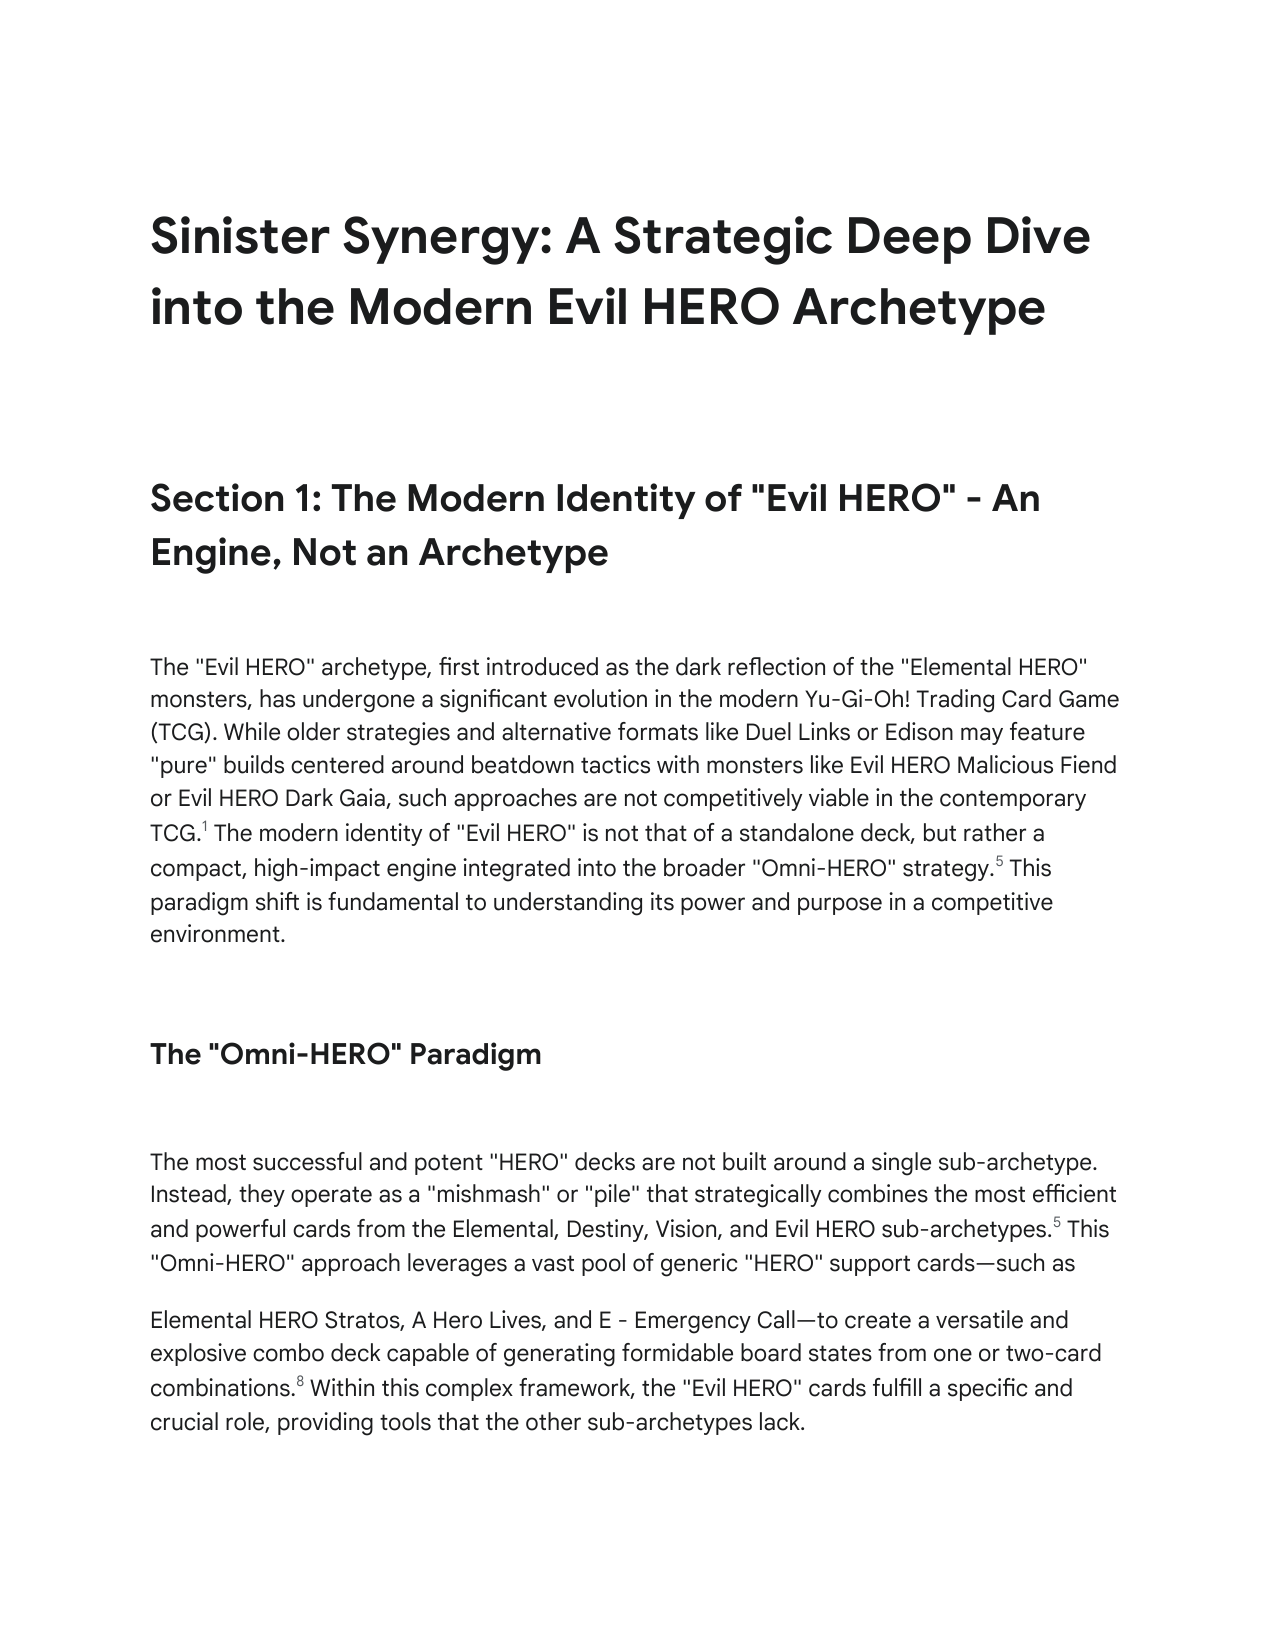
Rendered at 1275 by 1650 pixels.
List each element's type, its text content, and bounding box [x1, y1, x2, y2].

text The most successful and potent "HERO" decks are not built around a single sub-archetype. Instead, they operate as a "mishmash" or "pile" that strategically combines the most efficient and powerful cards from the Elemental, Destiny, Vision, and Evil HERO sub-archetypes.5 This "Omni-HERO" approach leverages a vast pool of generic "HERO" support cards—such as [150, 1148, 1125, 1278]
subtitle Section 1: The Modern Identity of "Evil HERO" - An Engine, Not an Archetype [150, 476, 1125, 576]
text Elemental HERO Stratos, A Hero Lives, and E - Emergency Call—to create a versatile and explosive combo deck capable of generating formidable board states from one or two-card combinations.8 Within this complex framework, the "Evil HERO" cards fulfill a specific and crucial role, providing tools that the other sub-archetypes lack. [150, 1307, 1125, 1437]
text The "Evil HERO" archetype, first introduced as the dark reflection of the "Elemental HERO" monsters, has undergone a significant evolution in the modern Yu-Gi-Oh! Trading Card Game (TCG). While older strategies and alternative formats like Duel Links or Edison may feature "pure" builds centered around beatdown tactics with monsters like Evil HERO Malicious Fiend or Evil HERO Dark Gaia, such approaches are not competitively viable in the contemporary TCG.1 The modern identity of "Evil HERO" is not that of a standalone deck, but rather a compact, high-impact engine integrated into the broader "Omni-HERO" strategy.5 This paradigm shift is fundamental to understanding its power and purpose in a competitive environment. [150, 653, 1125, 949]
subtitle Sinister Synergy: A Strategic Deep Dive into the Modern Evil HERO Archetype [150, 205, 1125, 339]
subtitle The "Omni-HERO" Paradigm [150, 1036, 1125, 1073]
